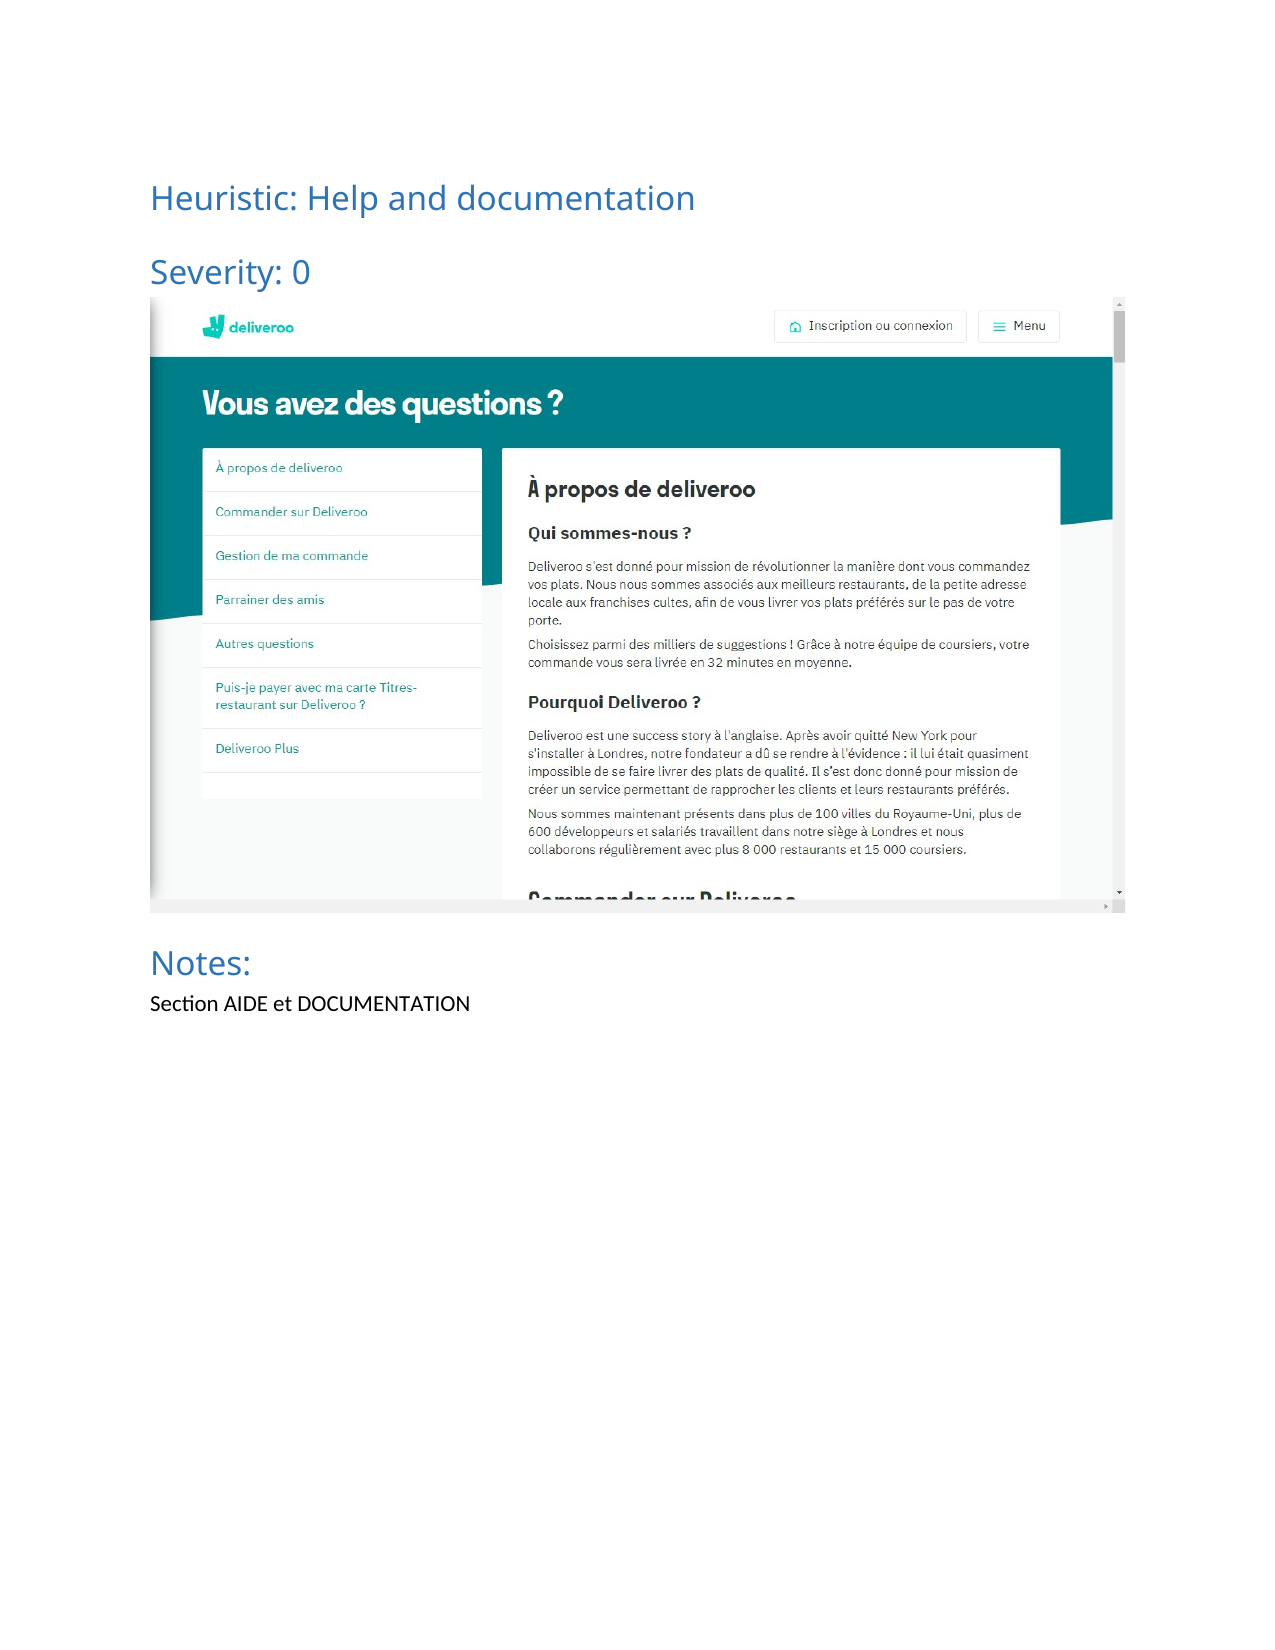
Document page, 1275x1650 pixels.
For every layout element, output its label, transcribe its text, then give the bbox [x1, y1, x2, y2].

picture [150, 297, 1125, 913]
text Section AIDE et DOCUMENTATION [150, 989, 1125, 1017]
subtitle Heuristic: Help and documentation [150, 175, 1125, 220]
subtitle Severity: 0 [150, 249, 1125, 294]
subtitle Notes: [150, 940, 1125, 986]
